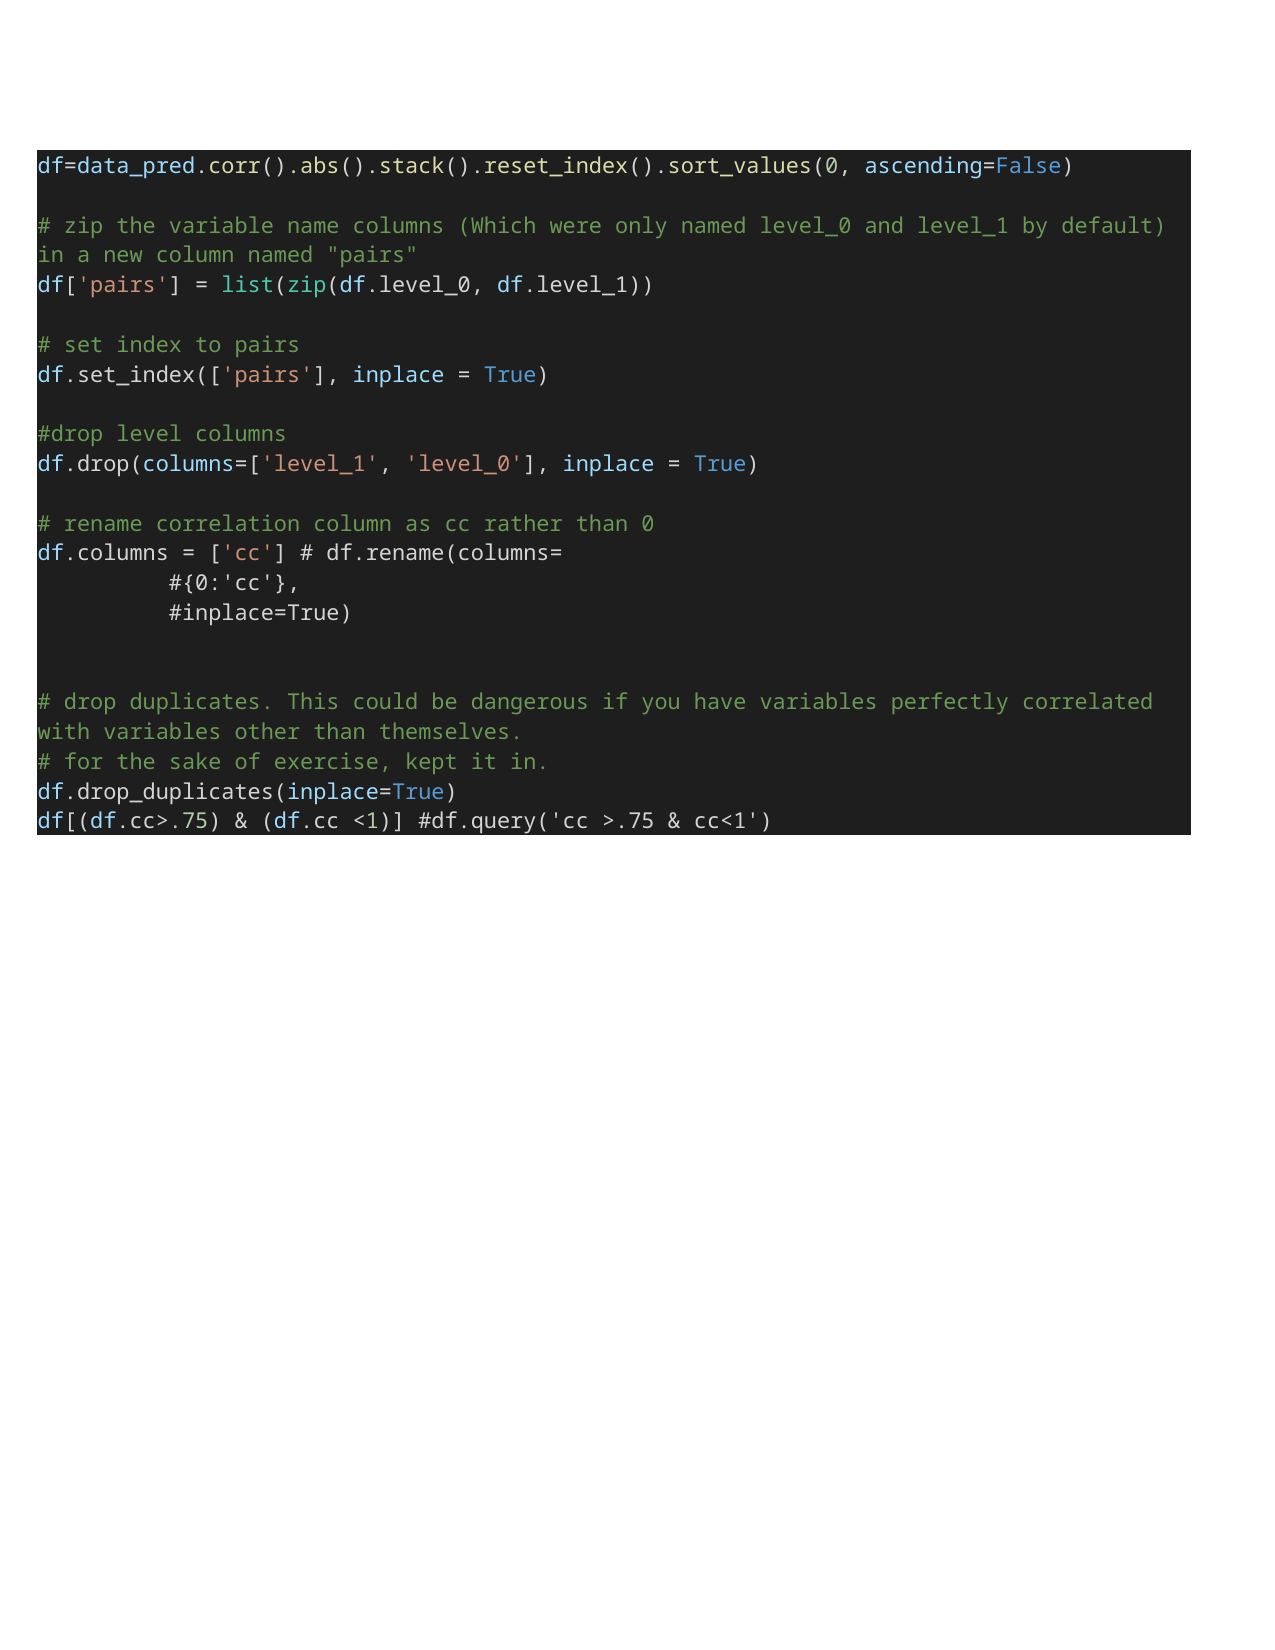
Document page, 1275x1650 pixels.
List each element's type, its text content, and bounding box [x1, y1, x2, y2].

text df[(df.cc>.75) & (df.cc <1)] #df.query('cc >.75 & cc<1') [37, 805, 1191, 835]
text df.drop_duplicates(inplace=True) [37, 776, 1191, 805]
text #drop level columns [37, 418, 1191, 448]
text df=data_pred.corr().abs().stack().reset_index().sort_values(0, ascending=False) [37, 150, 1191, 180]
text df.set_index(['pairs'], inplace = True) [37, 358, 1191, 388]
text # set index to pairs [37, 329, 1191, 358]
text df['pairs'] = list(zip(df.level_0, df.level_1)) [37, 269, 1191, 299]
text # rename correlation column as cc rather than 0 [37, 507, 1191, 537]
text # for the sake of exercise, kept it in. [37, 746, 1191, 776]
text #inplace=True) [37, 597, 1191, 627]
text #{0:'cc'}, [37, 567, 1191, 597]
text df.columns = ['cc'] # df.rename(columns= [37, 537, 1191, 567]
text # zip the variable name columns (Which were only named level_0 and level_1 by default) in a new column named "pairs" [37, 209, 1191, 269]
text df.drop(columns=['level_1', 'level_0'], inplace = True) [37, 448, 1191, 478]
text # drop duplicates. This could be dangerous if you have variables perfectly correlated with variables other than themselves. [37, 686, 1191, 746]
